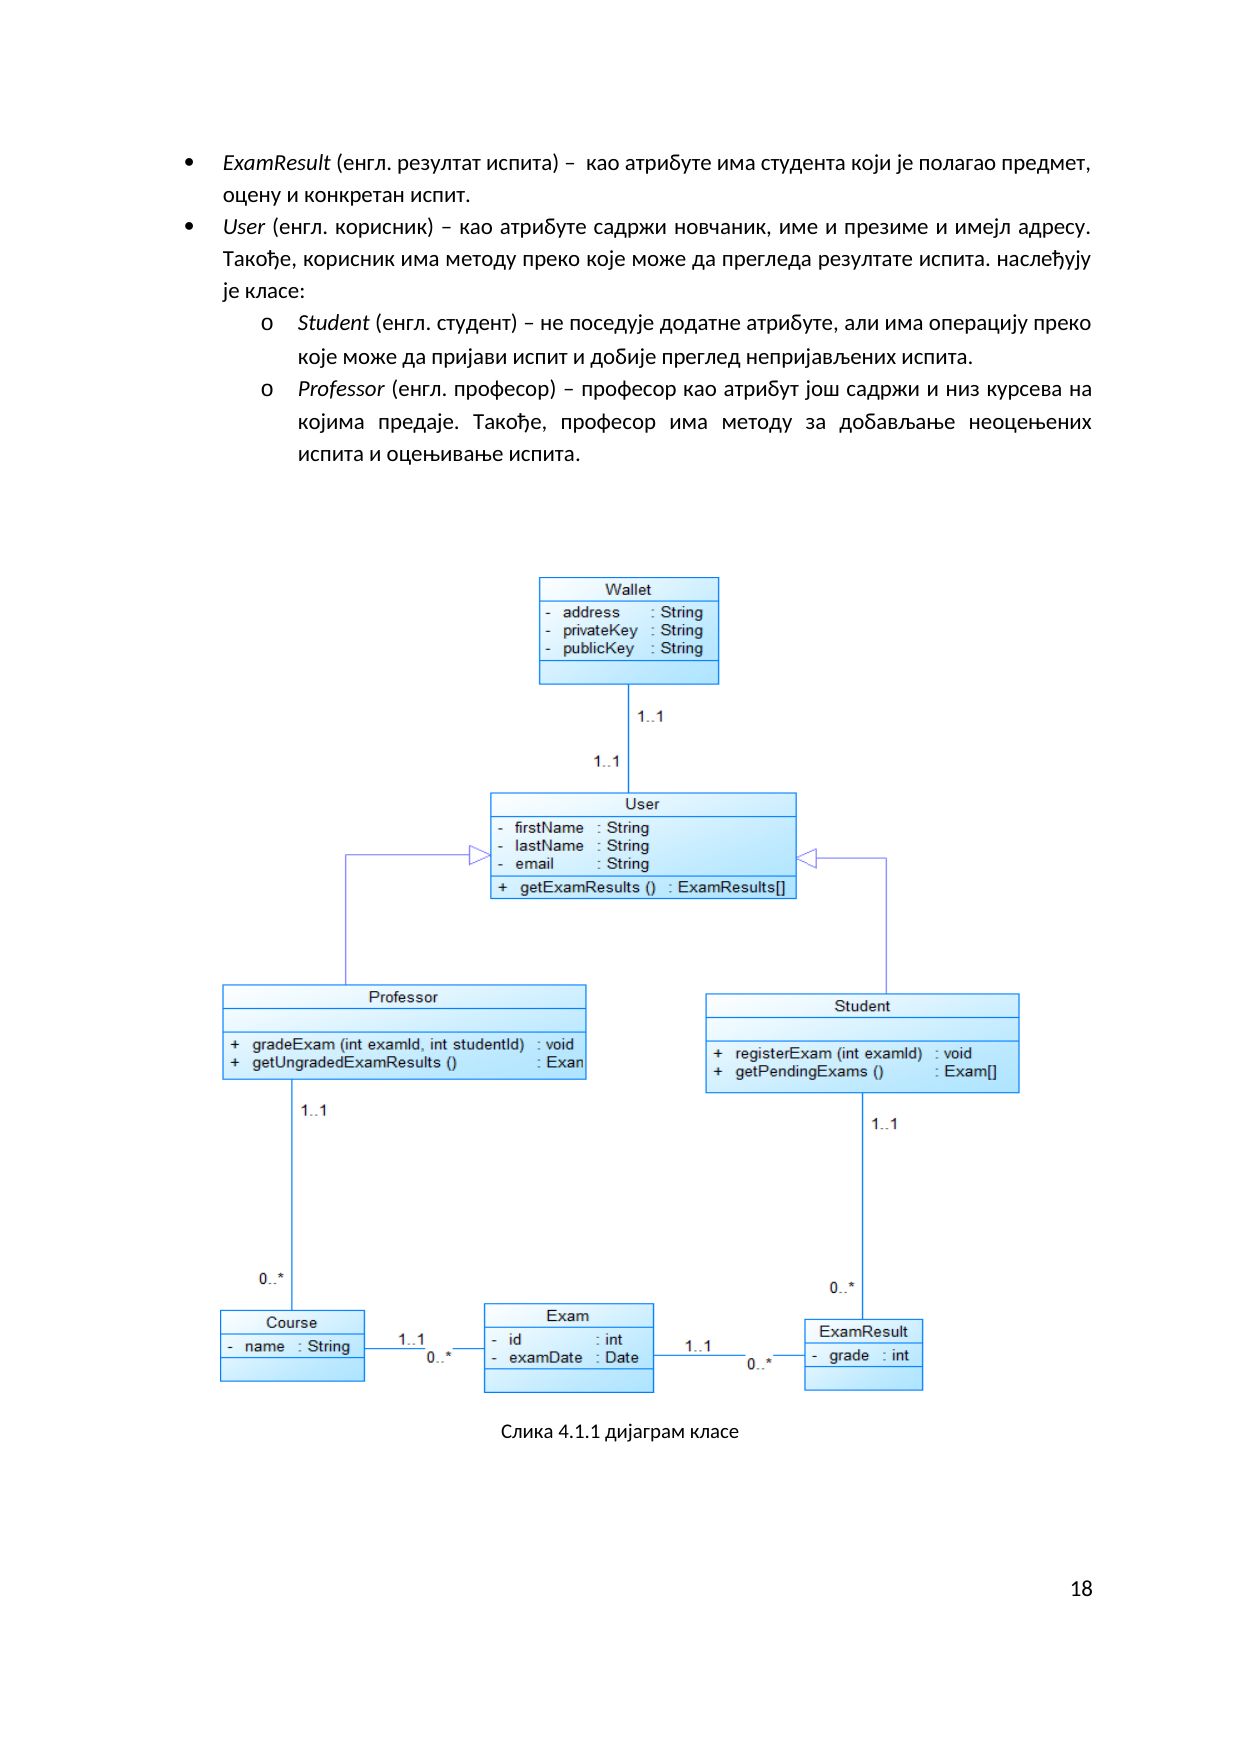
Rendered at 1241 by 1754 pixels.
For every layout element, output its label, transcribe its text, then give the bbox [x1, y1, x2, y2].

picture [220, 577, 1020, 1393]
list ЕxamResult (енгл. резултат испита) – као атрибуте има студента који је полагао предмет, оцену и конкретан испит. [185, 148, 1093, 208]
list User (енгл. корисник) – као атрибуте садржи новчаник, име и презиме и имејл адресу. Такође, корисник има методу преко које може да прегледа резултате испита. наслеђују је класе: [185, 212, 1093, 304]
list Student (енгл. студент) – не поседује додатне атрибуте, али има операцију преко које може да пријави испит и добије преглед непријављених испита. [260, 308, 1093, 370]
text Слика 4.1.1 дијаграм класе [148, 1418, 1093, 1443]
list Professor (енгл. професор) – професор као атрибут још садржи и низ курсева на којима предаје. Такође, професор има методу за добављање неоцењених испита и оцењивање испита. [260, 374, 1093, 468]
